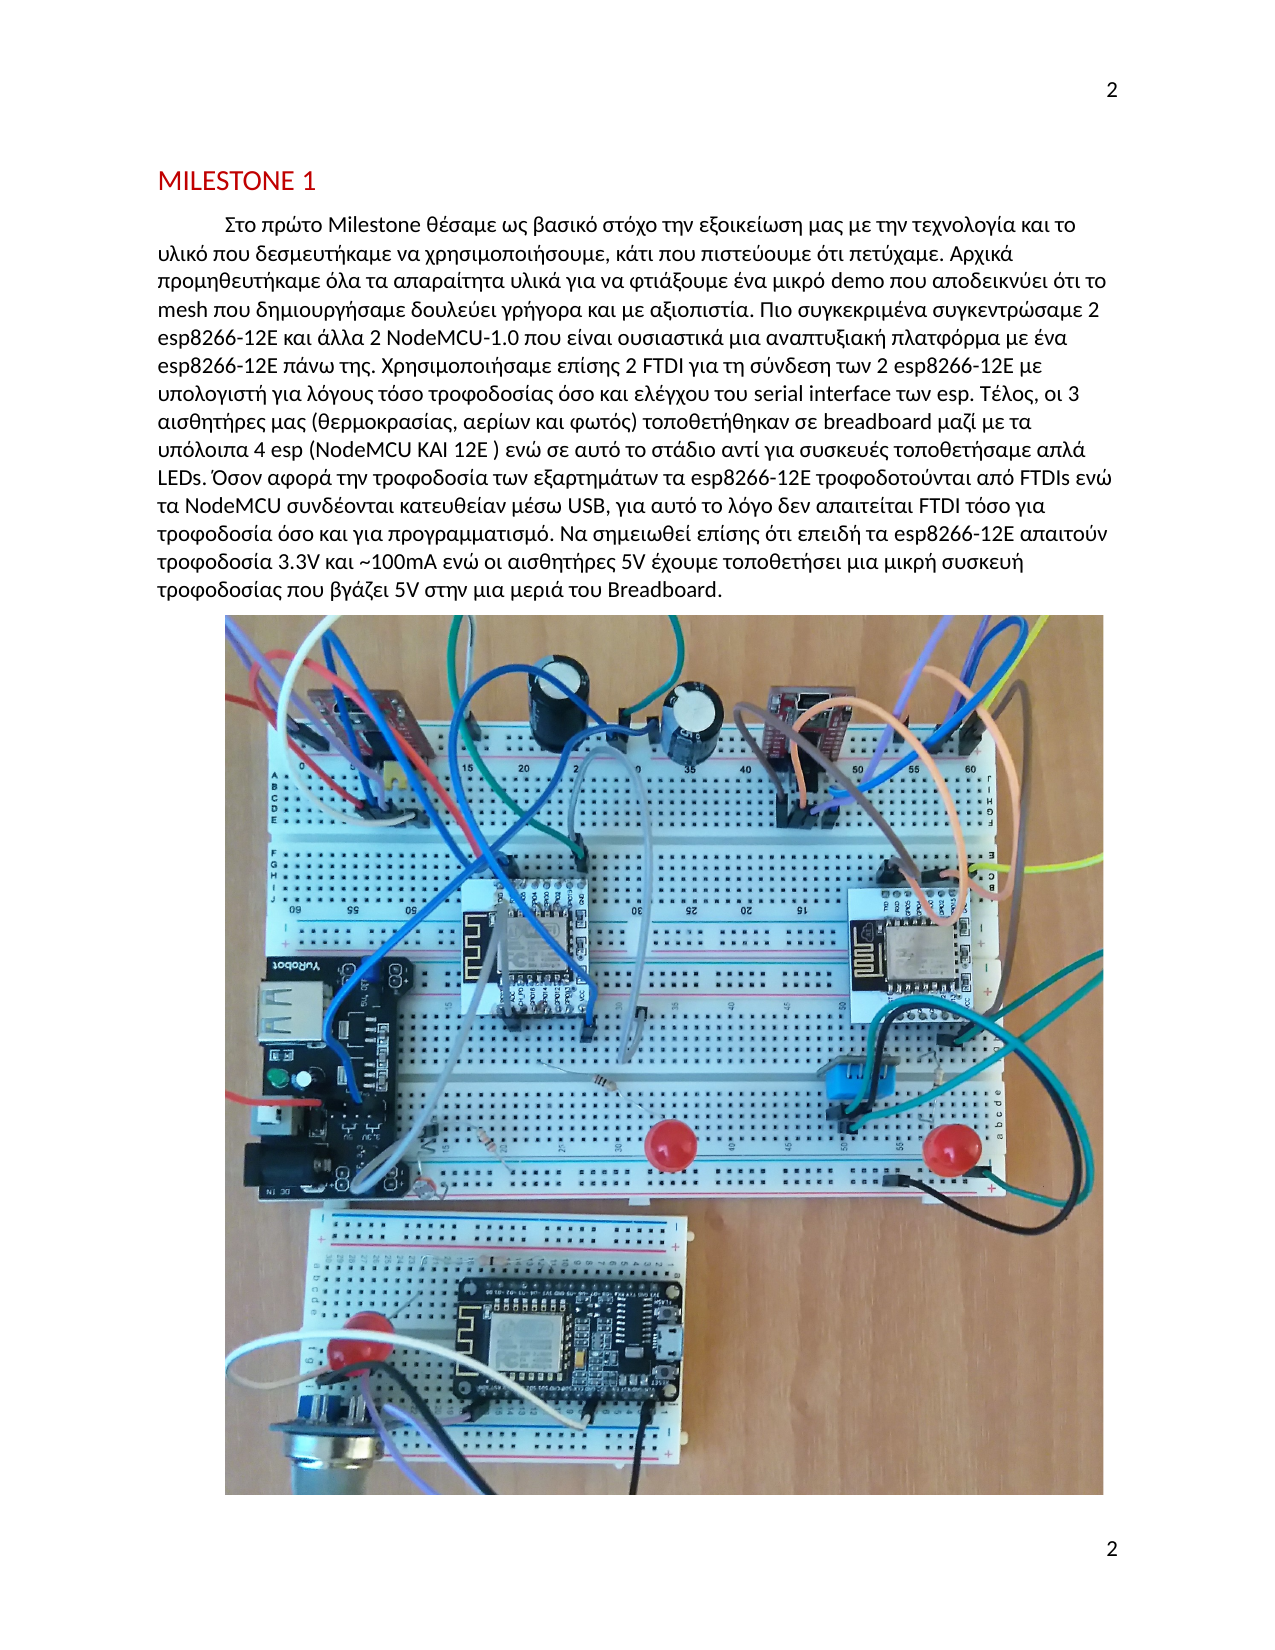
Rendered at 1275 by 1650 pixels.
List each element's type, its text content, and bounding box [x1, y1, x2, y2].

picture [225, 615, 1104, 1495]
subtitle Milestone 1 [157, 162, 1117, 198]
text Στο πρώτο Milestone θέσαμε ως βασικό στόχο την εξοικείωση μας με την τεχνολογία και το υλικό που δεσμευτήκαμε να χρησιμοποιήσουμε, κάτι που πιστεύουμε ότι πετύχαμε. Αρχικά προμηθευτήκαμε όλα τα απαραίτητα υλικά για να φτιάξουμε ένα μικρό demo που αποδεικνύει ότι το mesh που δημιουργήσαμε δουλεύει γρήγορα και με αξιοπιστία. Πιο συγκεκριμένα συγκεντρώσαμε 2 esp8266-12E και άλλα 2 NodeMCU-1.0 που είναι ουσιαστικά μια αναπτυξιακή πλατφόρμα με ένα esp8266-12E πάνω της. Χρησιμοποιήσαμε επίσης 2 FTDI για τη σύνδεση των 2 esp8266-12E με υπολογιστή για λόγους τόσο τροφοδοσίας όσο και ελέγχου του serial interface των esp. Τέλος, οι 3 αισθητήρες μας (θερμοκρασίας, αερίων και φωτός) τοποθετήθηκαν σε breadboard μαζί με τα υπόλοιπα 4 esp (NodeMCU ΚΑΙ 12Ε ) ενώ σε αυτό το στάδιο αντί για συσκευές τοποθετήσαμε απλά LEDs. Όσον αφορά την τροφοδοσία των εξαρτημάτων τα esp8266-12E τροφοδοτούνται από FTDIs ενώ τα NodeMCU συνδέονται κατευθείαν μέσω USB, για αυτό το λόγο δεν απαιτείται FTDI τόσο για τροφοδοσία όσο και για προγραμματισμό. Να σημειωθεί επίσης ότι επειδή τα esp8266-12E απαιτούν τροφοδοσία 3.3V και ~100mA ενώ οι αισθητήρες 5V έχουμε τοποθετήσει μια μικρή συσκευή τροφοδοσίας που βγάζει 5V στην μια μεριά του Breadboard. [157, 211, 1117, 603]
